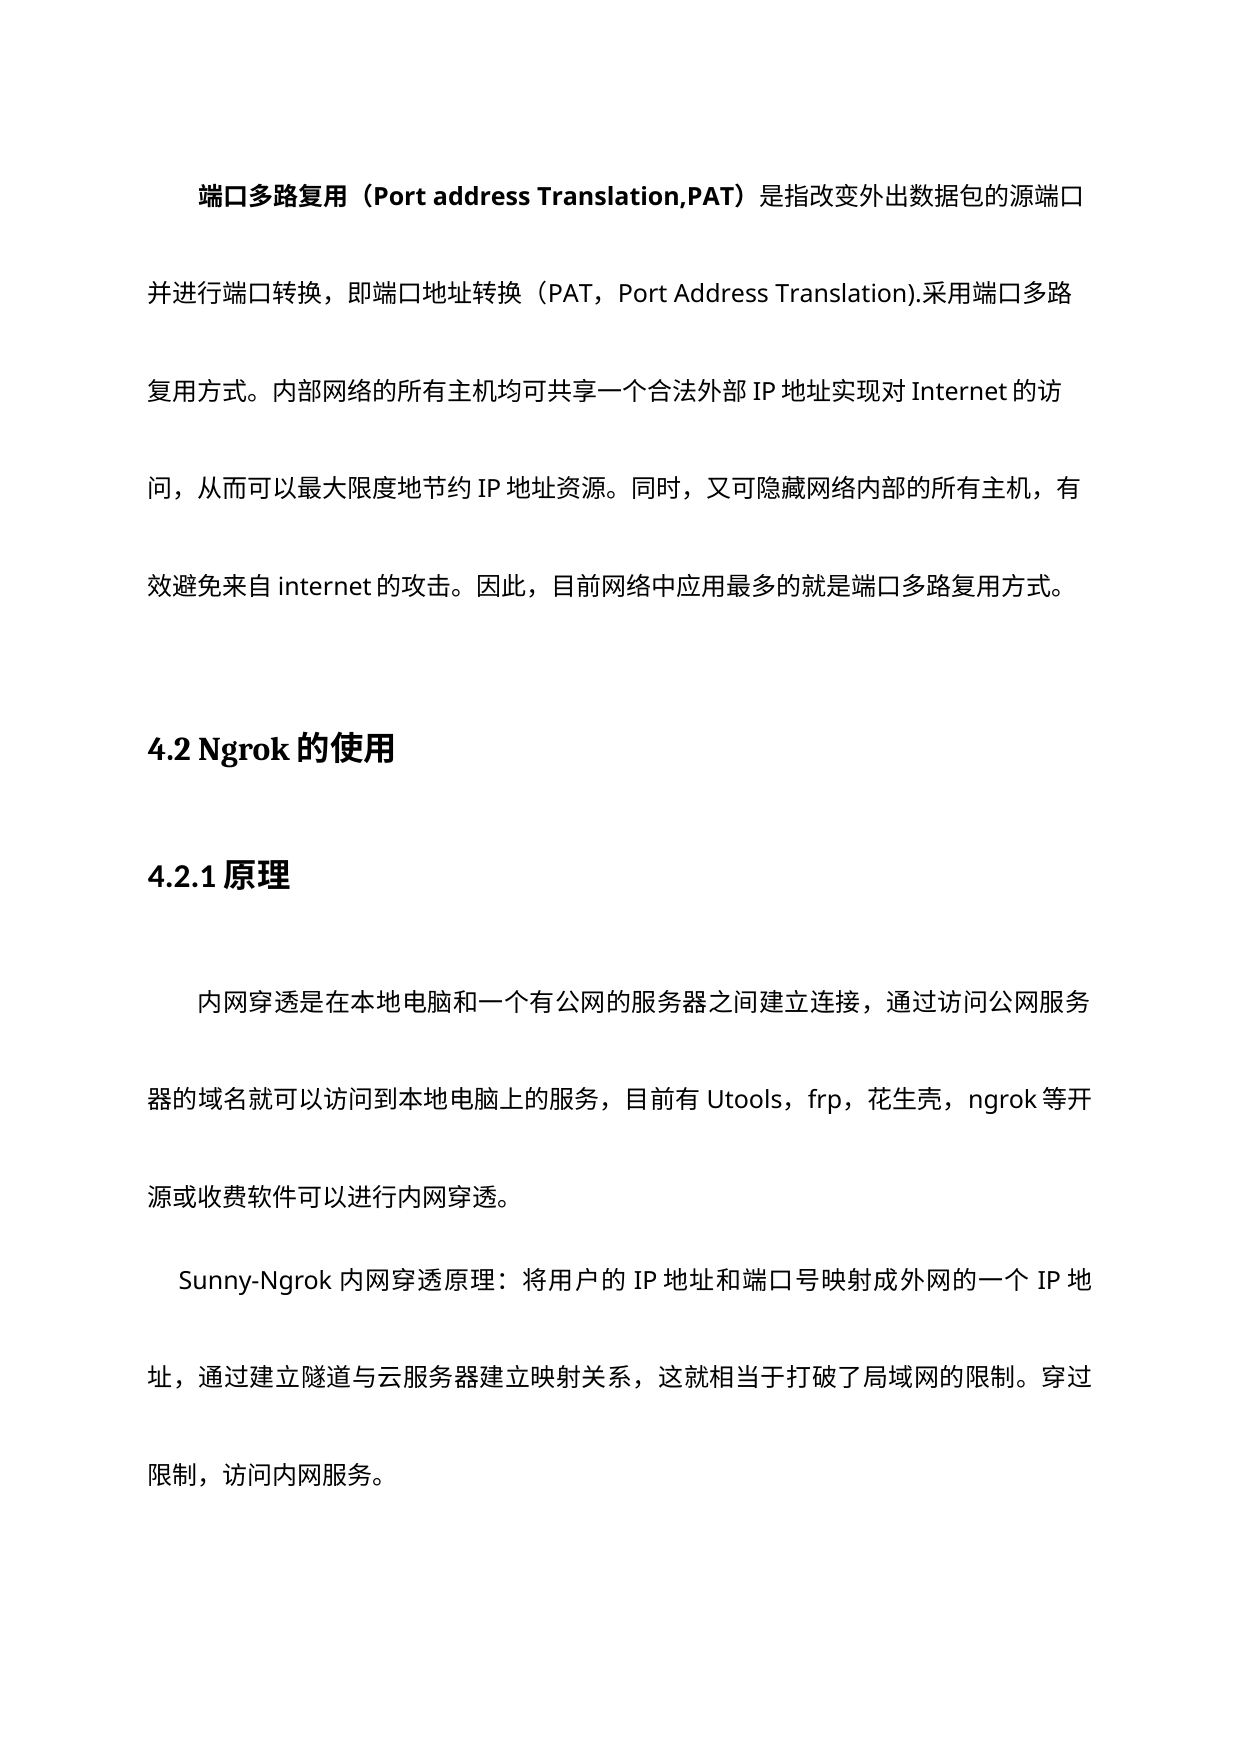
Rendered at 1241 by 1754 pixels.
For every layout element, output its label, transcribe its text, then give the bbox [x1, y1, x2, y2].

subtitle 4.2 Ngrok的使用 [148, 713, 1092, 778]
text Sunny-Ngrok内网穿透原理：将用户的IP地址和端口号映射成外网的一个IP地址，通过建立隧道与云服务器建立映射关系，这就相当于打破了局域网的限制。穿过限制，访问内网服务。 [148, 1394, 1092, 1506]
text 内网穿透是在本地电脑和一个有公网的服务器之间建立连接，通过访问公网服务器的域名就可以访问到本地电脑上的服务，目前有Utools，frp，花生壳，ngrok等开源或收费软件可以进行内网穿透。 [148, 968, 1092, 1228]
subtitle 4.2.1 原理 [148, 841, 1092, 906]
text 端口多路复用（Port address Translation,PAT）是指改变外出数据包的源端口并进行端口转换，即端口地址转换（PAT，Port Address Translation).采用端口多路复用方式。内部网络的所有主机均可共享一个合法外部IP地址实现对Internet的访问，从而可以最大限度地节约IP地址资源。同时，又可隐藏网络内部的所有主机，有效避免来自internet的攻击。因此，目前网络中应用最多的就是端口多路复用方式。 [148, 162, 1092, 617]
text Sunny-Ngrok内网穿透原理：将用户的IP地址和端口号映射成外网的一个IP地址，通过建立隧道与云服务器建立映射关系，这就相当于打破了局域网的限制。穿过限制，访问内网服务。 [148, 1246, 1092, 1358]
